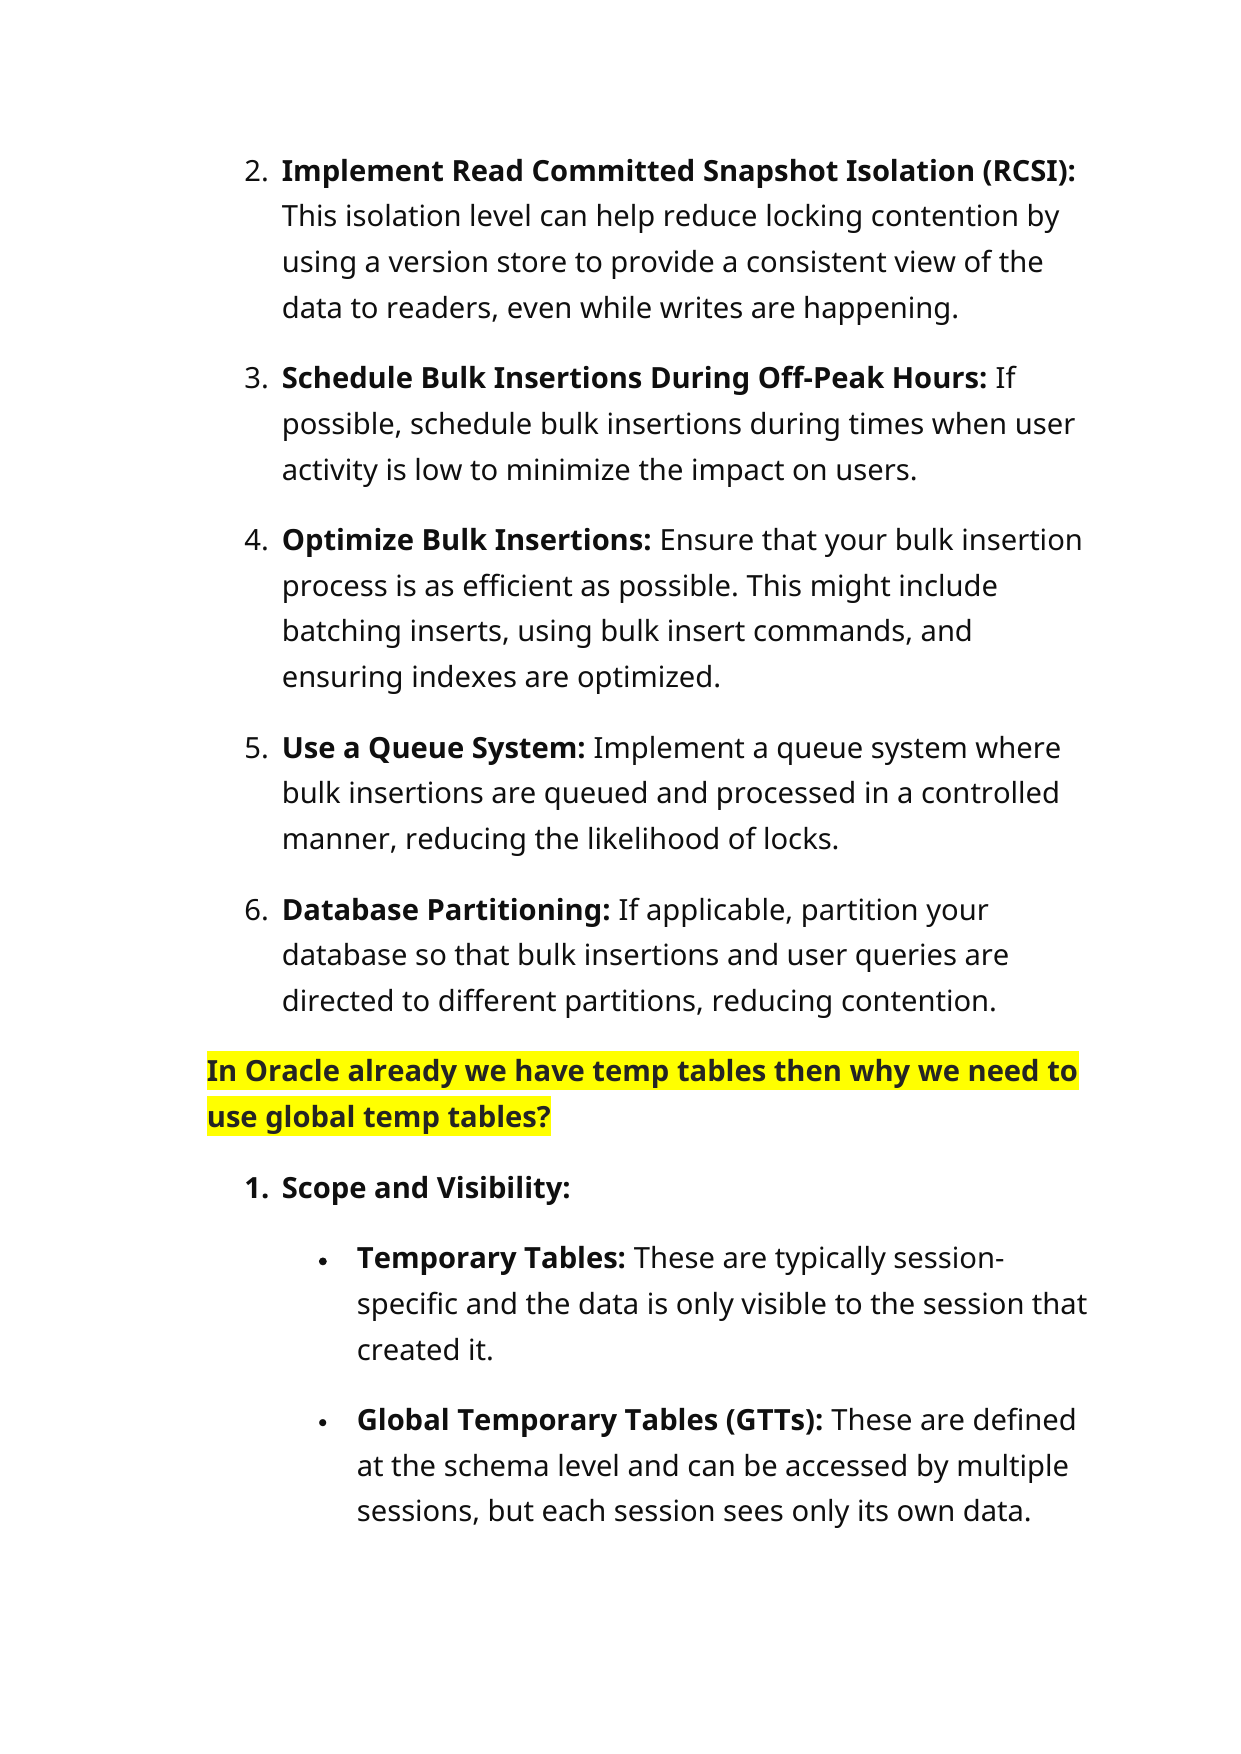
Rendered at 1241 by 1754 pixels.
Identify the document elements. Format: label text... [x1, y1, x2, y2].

list Use a Queue System: Implement a queue system where bulk insertions are queued and processed in a controlled manner, reducing the likelihood of locks. [244, 727, 1090, 858]
list Schedule Bulk Insertions During Off-Peak Hours: If possible, schedule bulk insertions during times when user activity is low to minimize the impact on users. [244, 357, 1090, 488]
list Database Partitioning: If applicable, partition your database so that bulk insertions and user queries are directed to different partitions, reducing contention. [244, 889, 1090, 1020]
list Scope and Visibility: [244, 1167, 1090, 1207]
list Temporary Tables: These are typically session-specific and the data is only visible to the session that created it. [319, 1237, 1090, 1368]
text In Oracle already we have temp tables then why we need to use global temp tables? [207, 1051, 1090, 1136]
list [319, 1399, 1090, 1530]
list Optimize Bulk Insertions: Ensure that your bulk insertion process is as efficient as possible. This might include batching inserts, using bulk insert commands, and ensuring indexes are optimized. [244, 519, 1090, 696]
list Implement Read Committed Snapshot Isolation (RCSI): This isolation level can help reduce locking contention by using a version store to provide a consistent view of the data to readers, even while writes are happening. [244, 150, 1090, 327]
